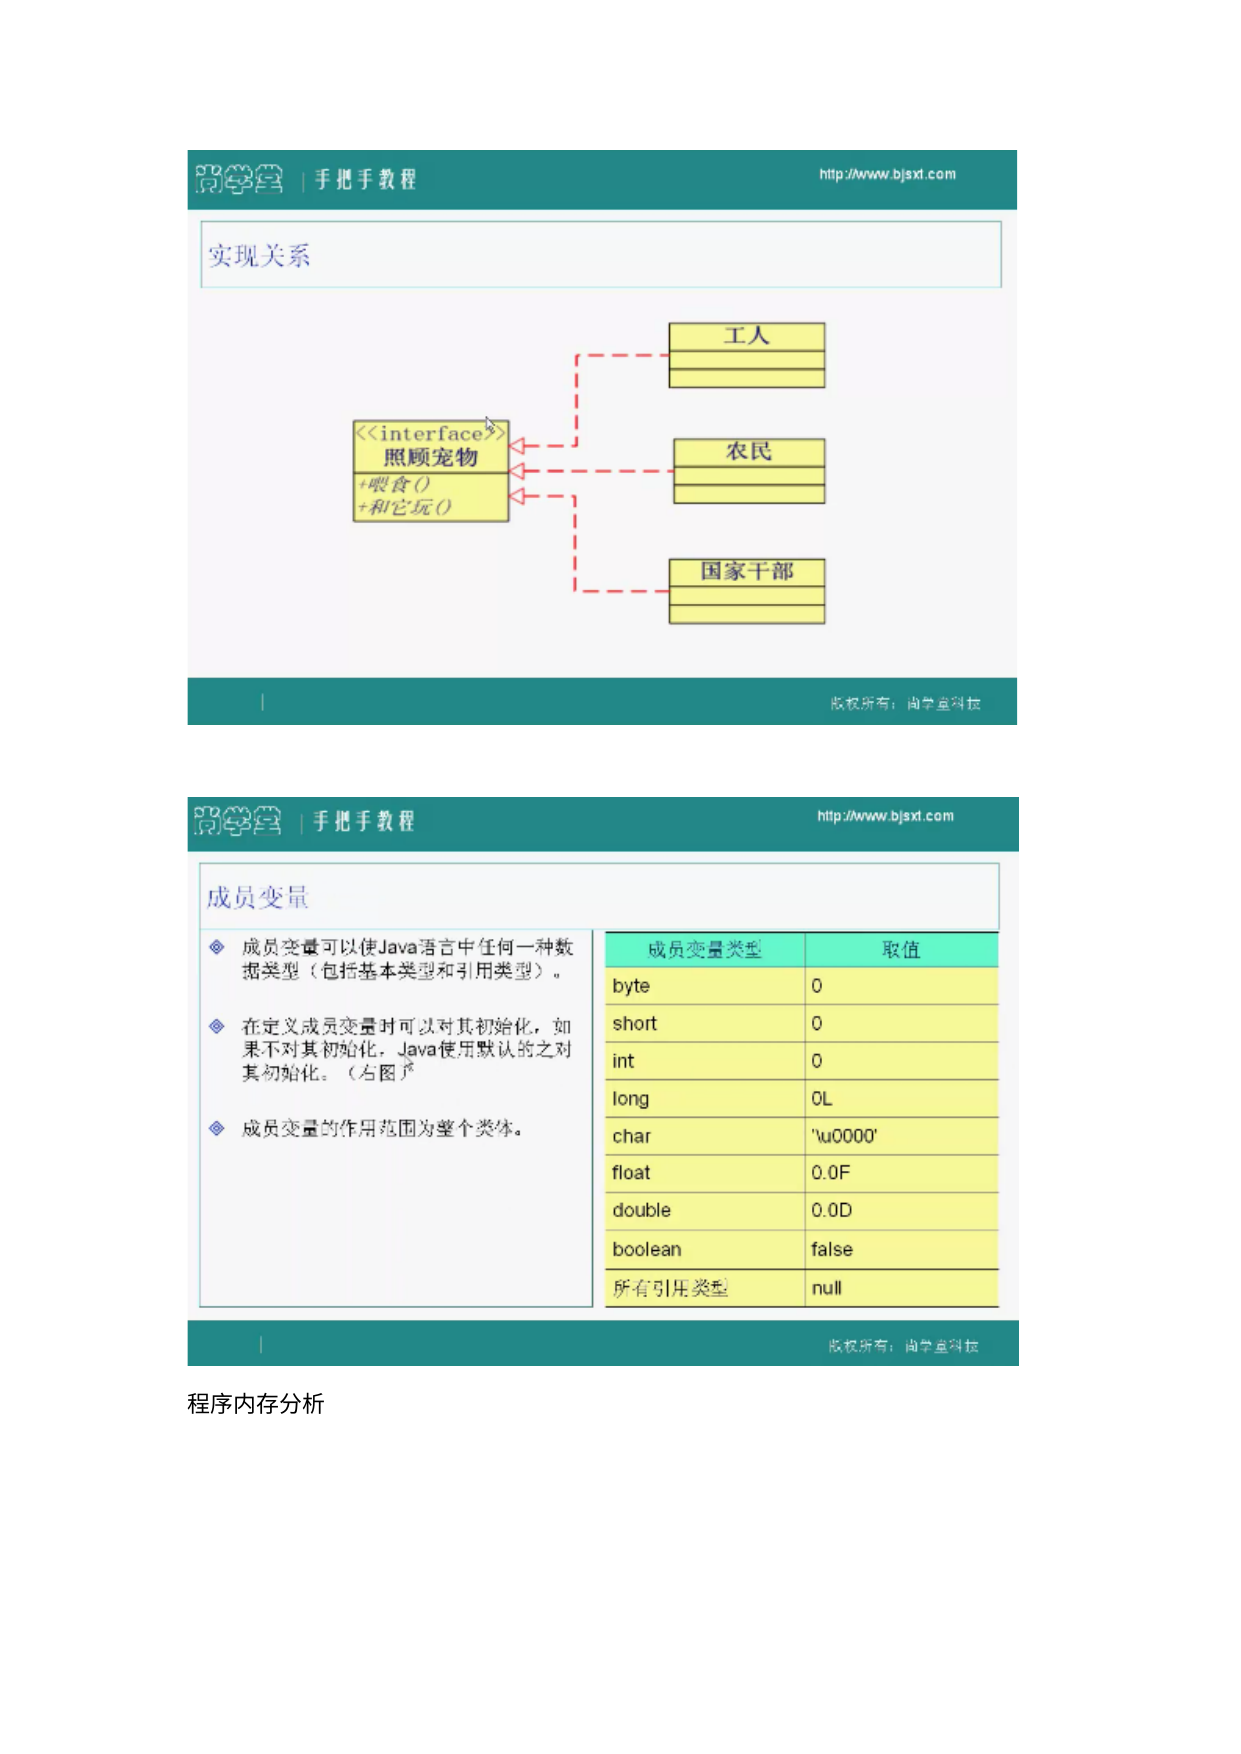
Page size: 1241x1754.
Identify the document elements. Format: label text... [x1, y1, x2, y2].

picture [187, 150, 1018, 725]
picture [187, 797, 1019, 1366]
text 程序内存分析 [187, 1386, 1053, 1419]
